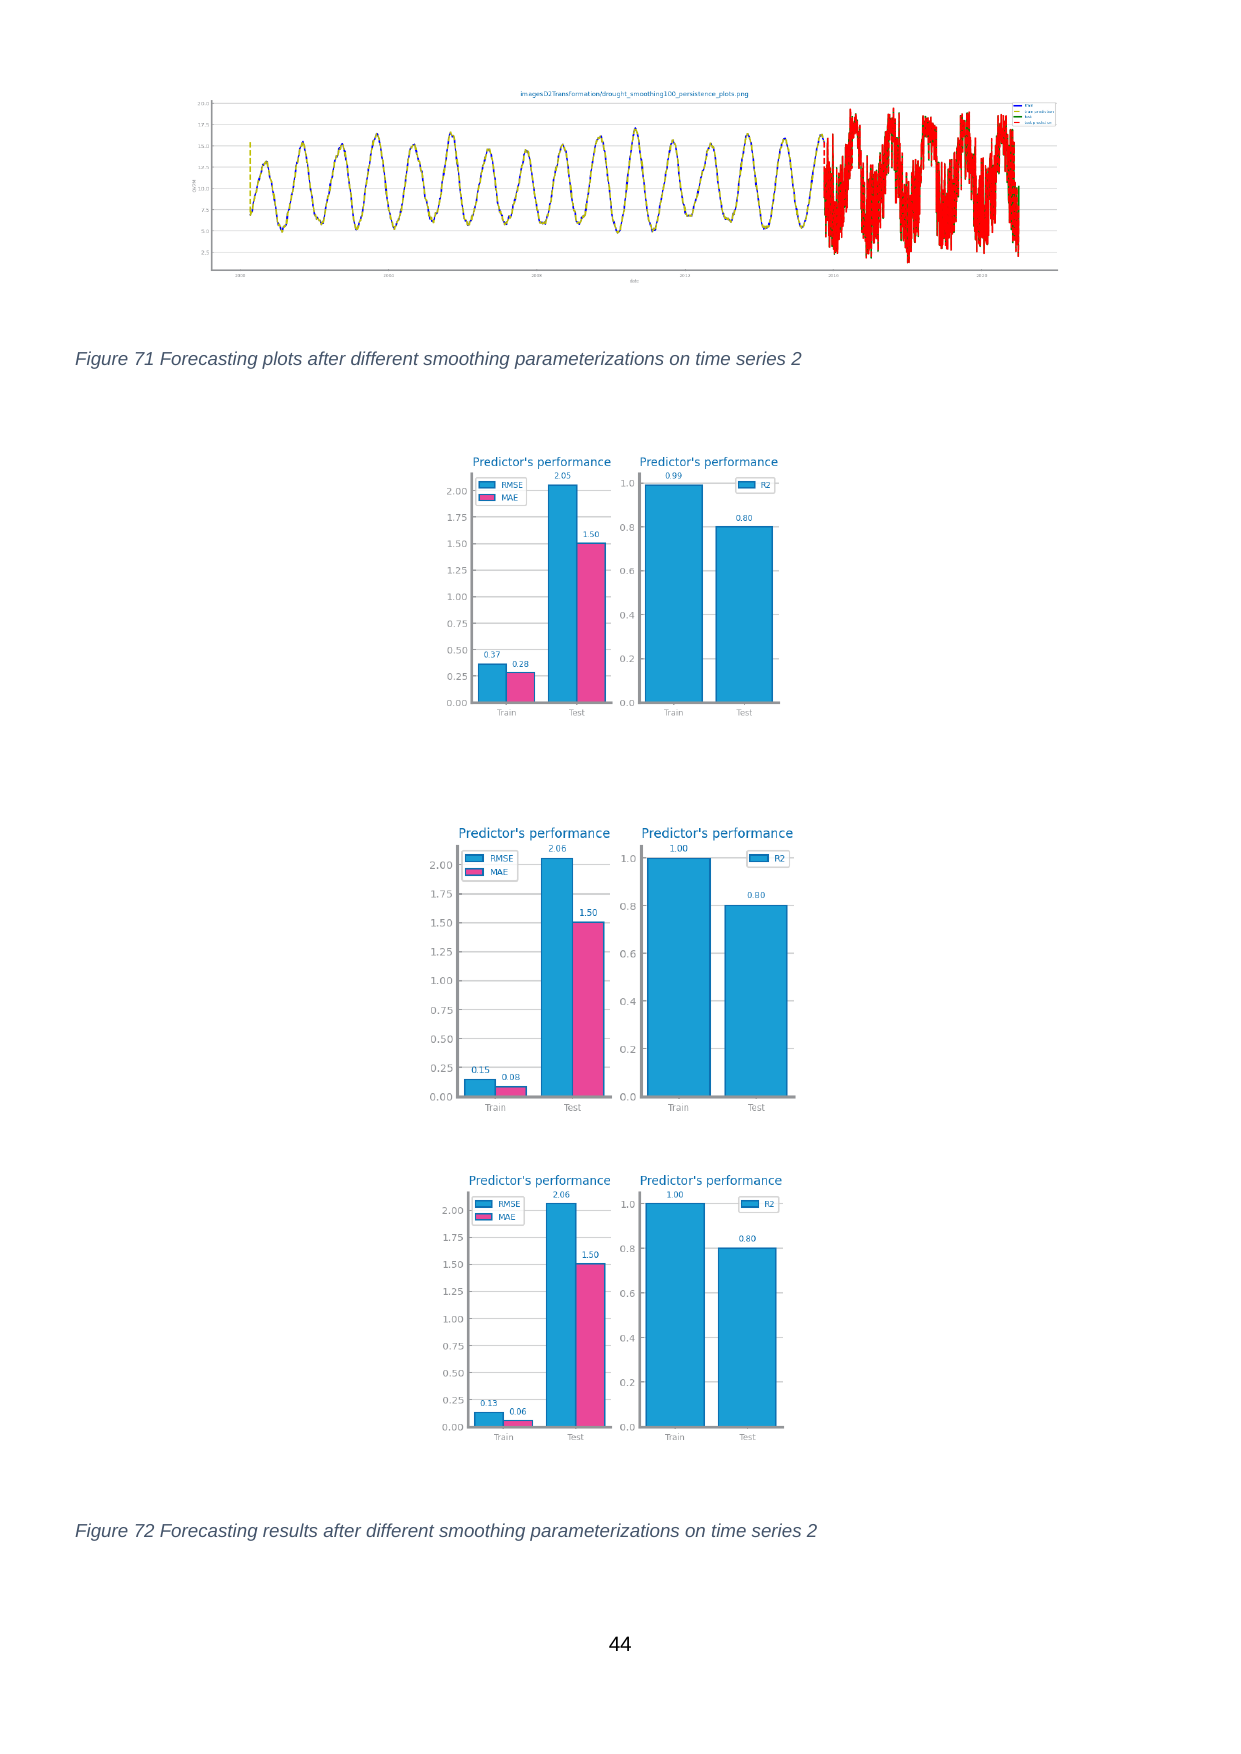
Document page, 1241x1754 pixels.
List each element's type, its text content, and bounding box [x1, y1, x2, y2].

picture [403, 807, 837, 1132]
picture [417, 1156, 823, 1460]
picture [422, 438, 818, 735]
picture [75, 75, 1166, 294]
